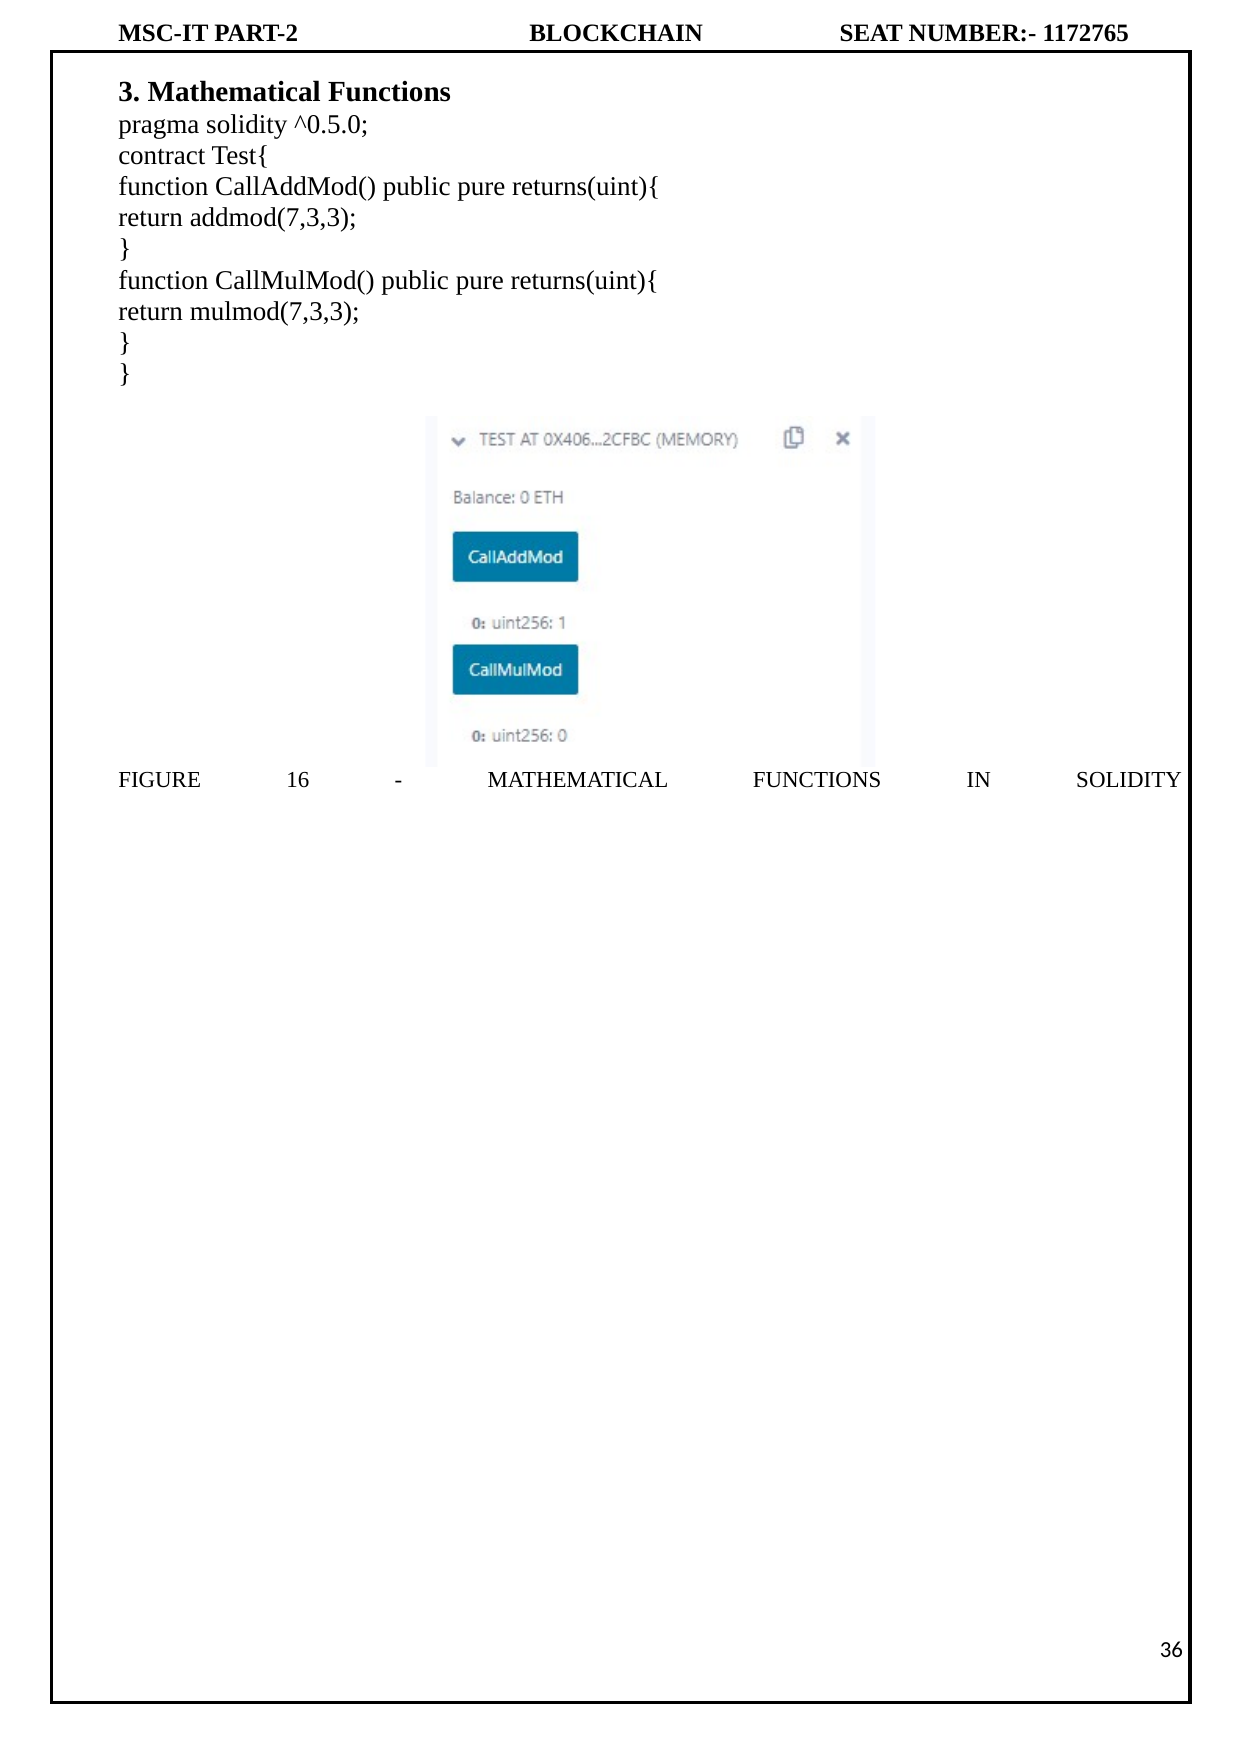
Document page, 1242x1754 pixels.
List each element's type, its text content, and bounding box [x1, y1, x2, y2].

text pragma solidity ^0.5.0; [118, 108, 1183, 139]
text } [118, 326, 1183, 357]
text function CallAddMod() public pure returns(uint){ [118, 170, 1183, 201]
text FIGURE 16 - MATHEMATICAL FUNCTIONS IN SOLIDITY [118, 766, 1183, 821]
text return addmod(7,3,3); [118, 201, 1183, 233]
text } [118, 357, 1183, 416]
text contract Test{ [118, 139, 1183, 170]
picture [425, 416, 876, 767]
text function CallMulMod() public pure returns(uint){ [118, 264, 1183, 295]
text 3. Mathematical Functions [118, 74, 1183, 108]
text } [118, 233, 1183, 264]
text return mulmod(7,3,3); [118, 295, 1183, 326]
